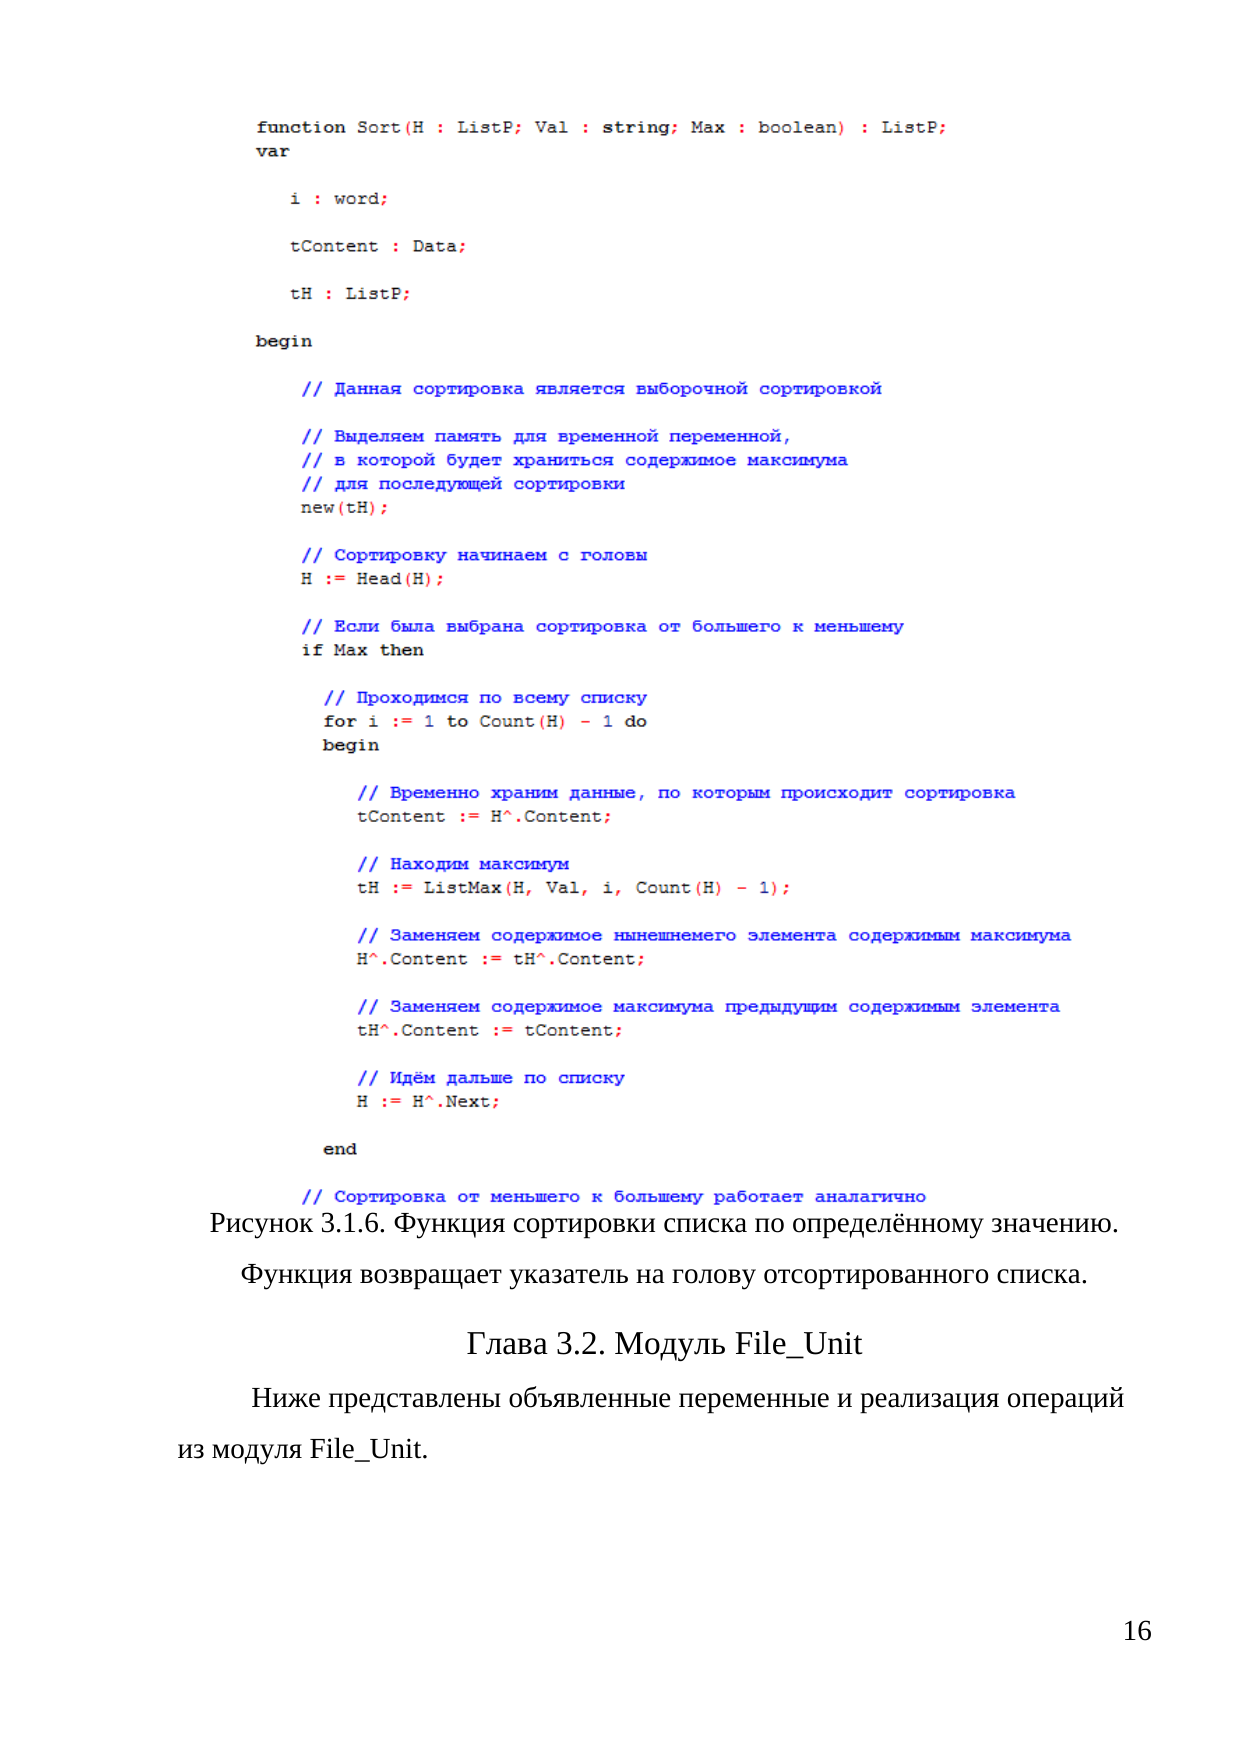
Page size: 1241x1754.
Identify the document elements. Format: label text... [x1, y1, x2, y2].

subtitle Глава 3.2. Модуль File_Unit [177, 1323, 1152, 1361]
text Рисунок 3.1.6. Функция сортировки списка по определённому значению. Функция возвращает указатель на голову отсортированного списка. [177, 1206, 1152, 1289]
text Ниже представлены объявленные переменные и реализация операций из модуля File_Unit. [177, 1380, 1152, 1464]
picture [250, 118, 1079, 1206]
